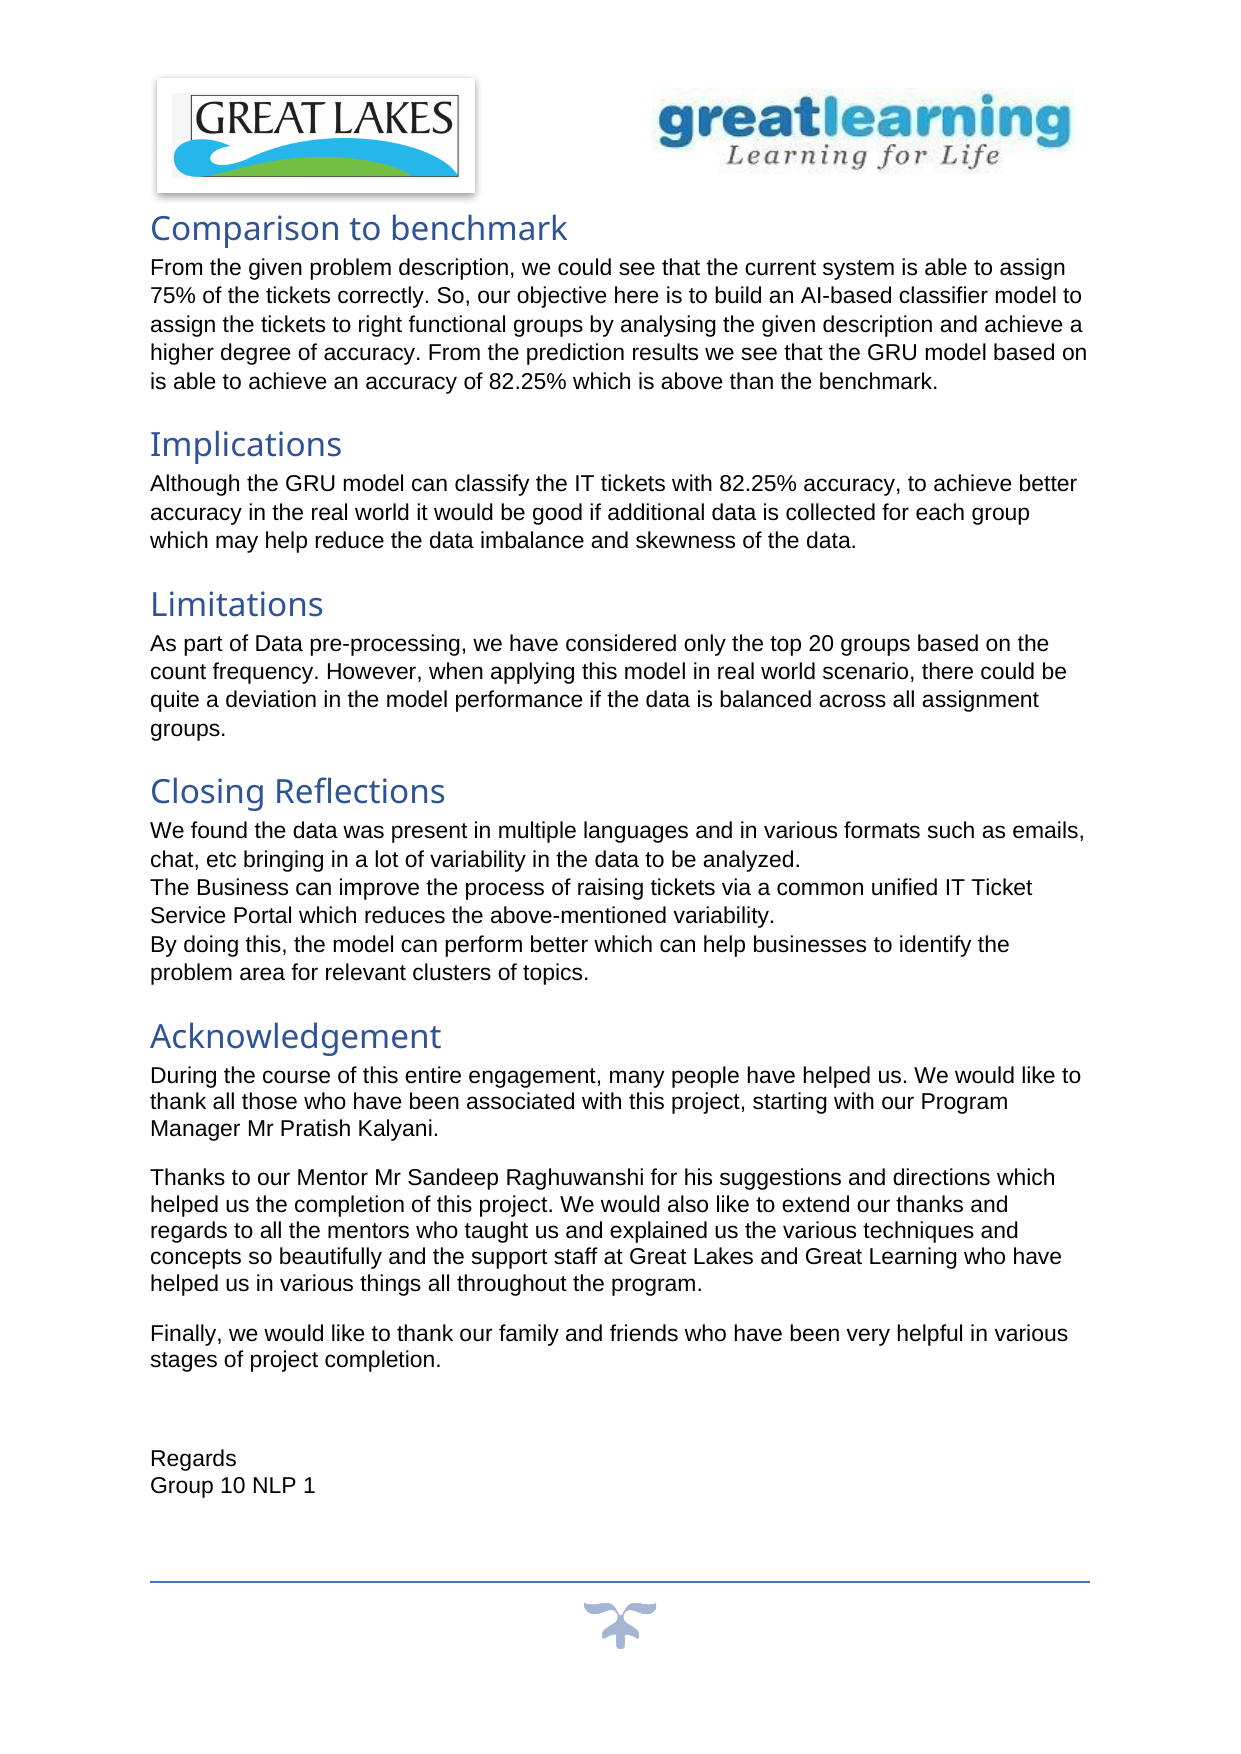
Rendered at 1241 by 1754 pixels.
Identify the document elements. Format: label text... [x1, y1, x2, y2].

text Thanks to our Mentor Mr Sandeep Raghuwanshi for his suggestions and directions which helped us the completion of this project. We would also like to extend our thanks and regards to all the mentors who taught us and explained us the various techniques and concepts so beautifully and the support staff at Great Lakes and Great Learning who have helped us in various things all throughout the program. [150, 1164, 1090, 1296]
subtitle Acknowledgement [150, 1013, 1090, 1058]
picture [651, 88, 1076, 174]
text Finally, we would like to thank our family and friends who have been very helpful in various stages of project completion. [150, 1319, 1090, 1372]
text We found the data was present in multiple languages and in various formats such as emails, chat, etc bringing in a lot of variability in the data to be analyzed. The Business can improve the process of raising tickets via a common unified IT Ticket Service Portal which reduces the above-mentioned variability. By doing this, the model can perform better which can help businesses to identify the problem area for relevant clusters of topics. [150, 817, 1090, 986]
subtitle Limitations [150, 581, 1090, 626]
text Although the GRU model can classify the IT tickets with 82.25% accuracy, to achieve better accuracy in the real world it would be good if additional data is collected for each group which may help reduce the data imbalance and skewness of the data. [150, 470, 1090, 553]
subtitle Comparison to benchmark [150, 205, 1090, 251]
subtitle Implications [150, 421, 1090, 467]
text As part of Data pre-processing, we have considered only the top 20 groups based on the count frequency. However, when applying this model in real world scenario, there could be quite a deviation in the model performance if the data is balanced across all assignment groups. [150, 629, 1090, 741]
subtitle Closing Reflections [150, 768, 1090, 814]
text During the course of this entire engagement, many people have helped us. We would like to thank all those who have been associated with this project, starting with our Program Manager Mr Pratish Kalyani. [150, 1062, 1090, 1141]
text Regards Group 10 NLP 1 [150, 1445, 1090, 1498]
text From the given problem description, we could see that the current system is able to assign 75% of the tickets correctly. So, our objective here is to build an AI-based classifier model to assign the tickets to right functional groups by analysing the given description and achieve a higher degree of accuracy. From the prediction results we see that the GRU model based on is able to achieve an accuracy of 82.25% which is above than the benchmark. [150, 254, 1090, 394]
